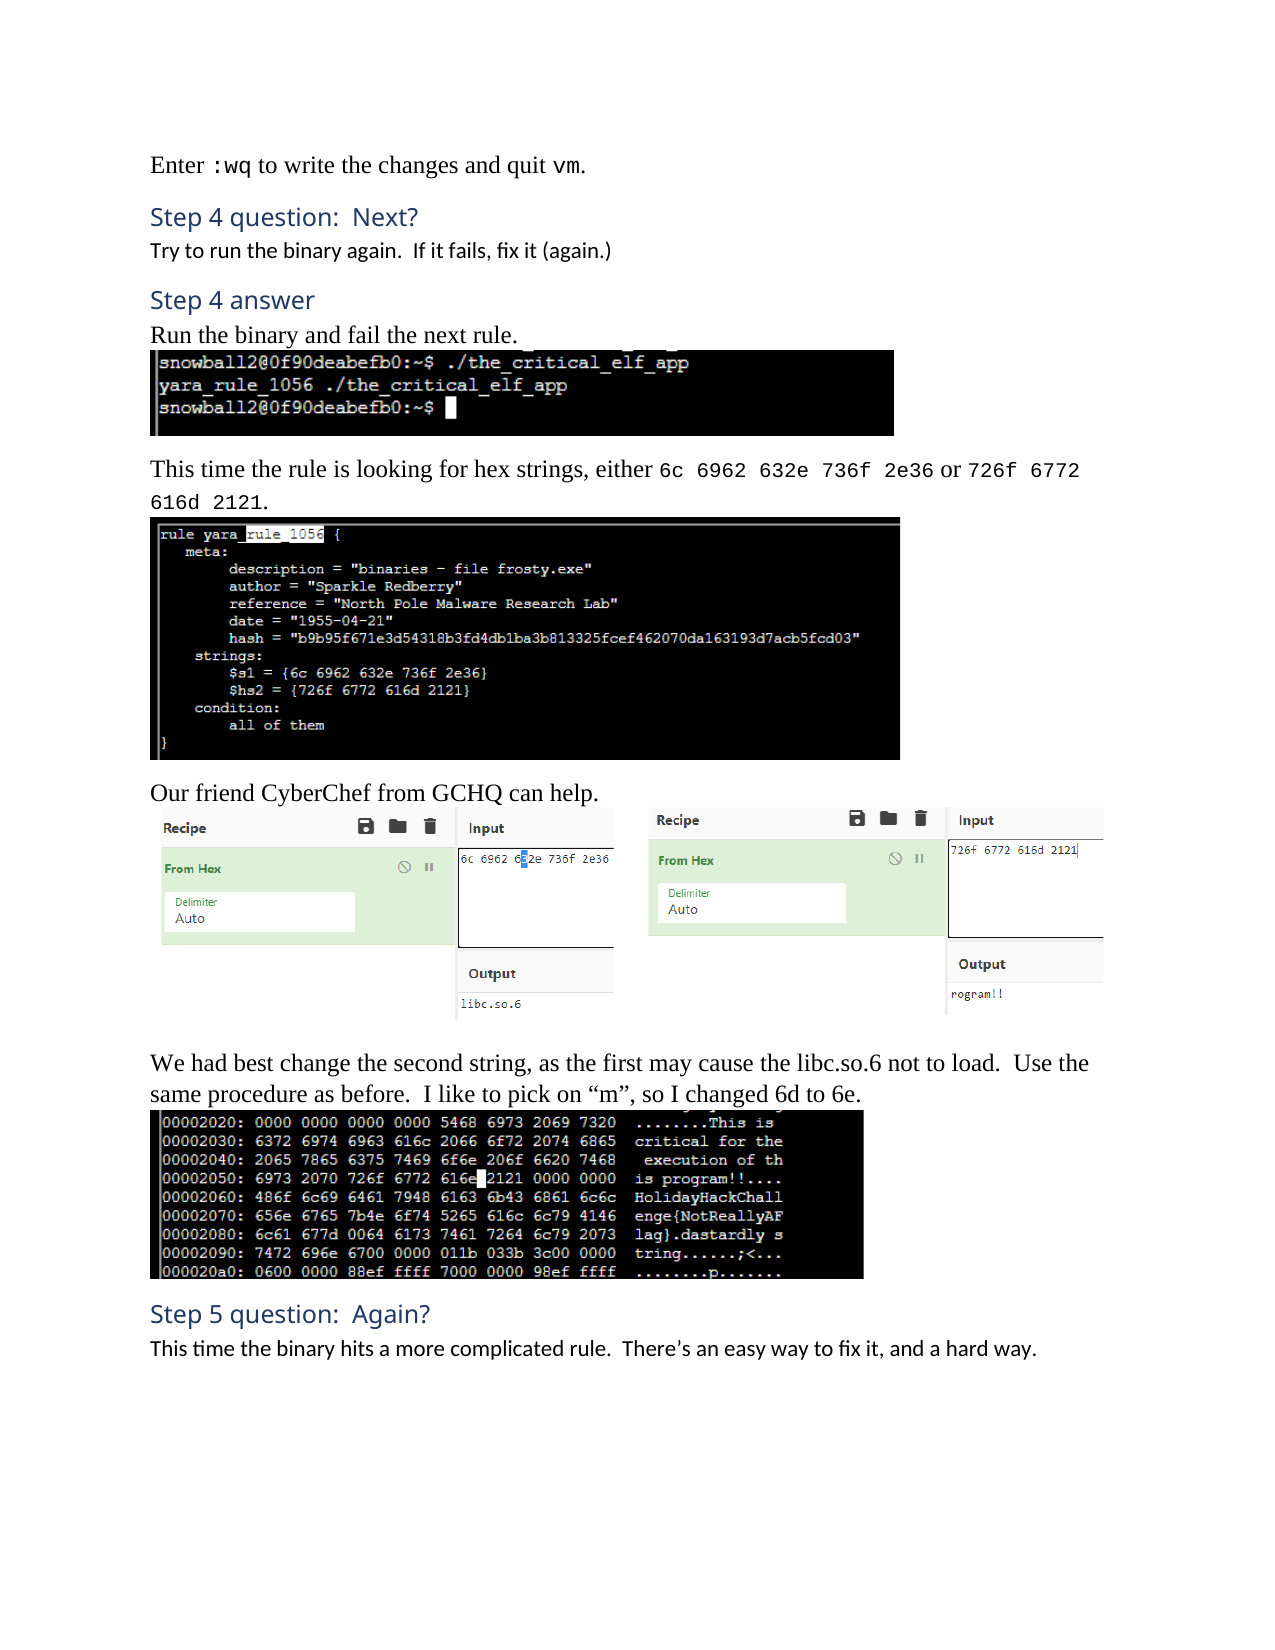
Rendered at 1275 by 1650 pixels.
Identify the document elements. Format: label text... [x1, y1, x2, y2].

table_header [637, 807, 1124, 1048]
subtitle Step 4 question: Next? [150, 199, 1125, 233]
picture [150, 350, 894, 436]
picture [150, 1110, 864, 1279]
table_header [150, 807, 637, 1048]
subtitle Step 4 answer [150, 283, 1125, 317]
text Our friend CyberChef from GCHQ can help. [150, 778, 1125, 807]
picture [648, 807, 1104, 1015]
text Try to run the binary again. If it fails, fix it (again.) [150, 236, 1125, 264]
text This time the binary hits a more complicated rule. There’s an easy way to fix it, and a hard way. [150, 1334, 1125, 1362]
text Enter :wq to write the changes and quit vm. [150, 150, 1125, 180]
picture [161, 807, 614, 1020]
subtitle Step 5 question: Again? [150, 1297, 1125, 1331]
picture [150, 517, 901, 760]
